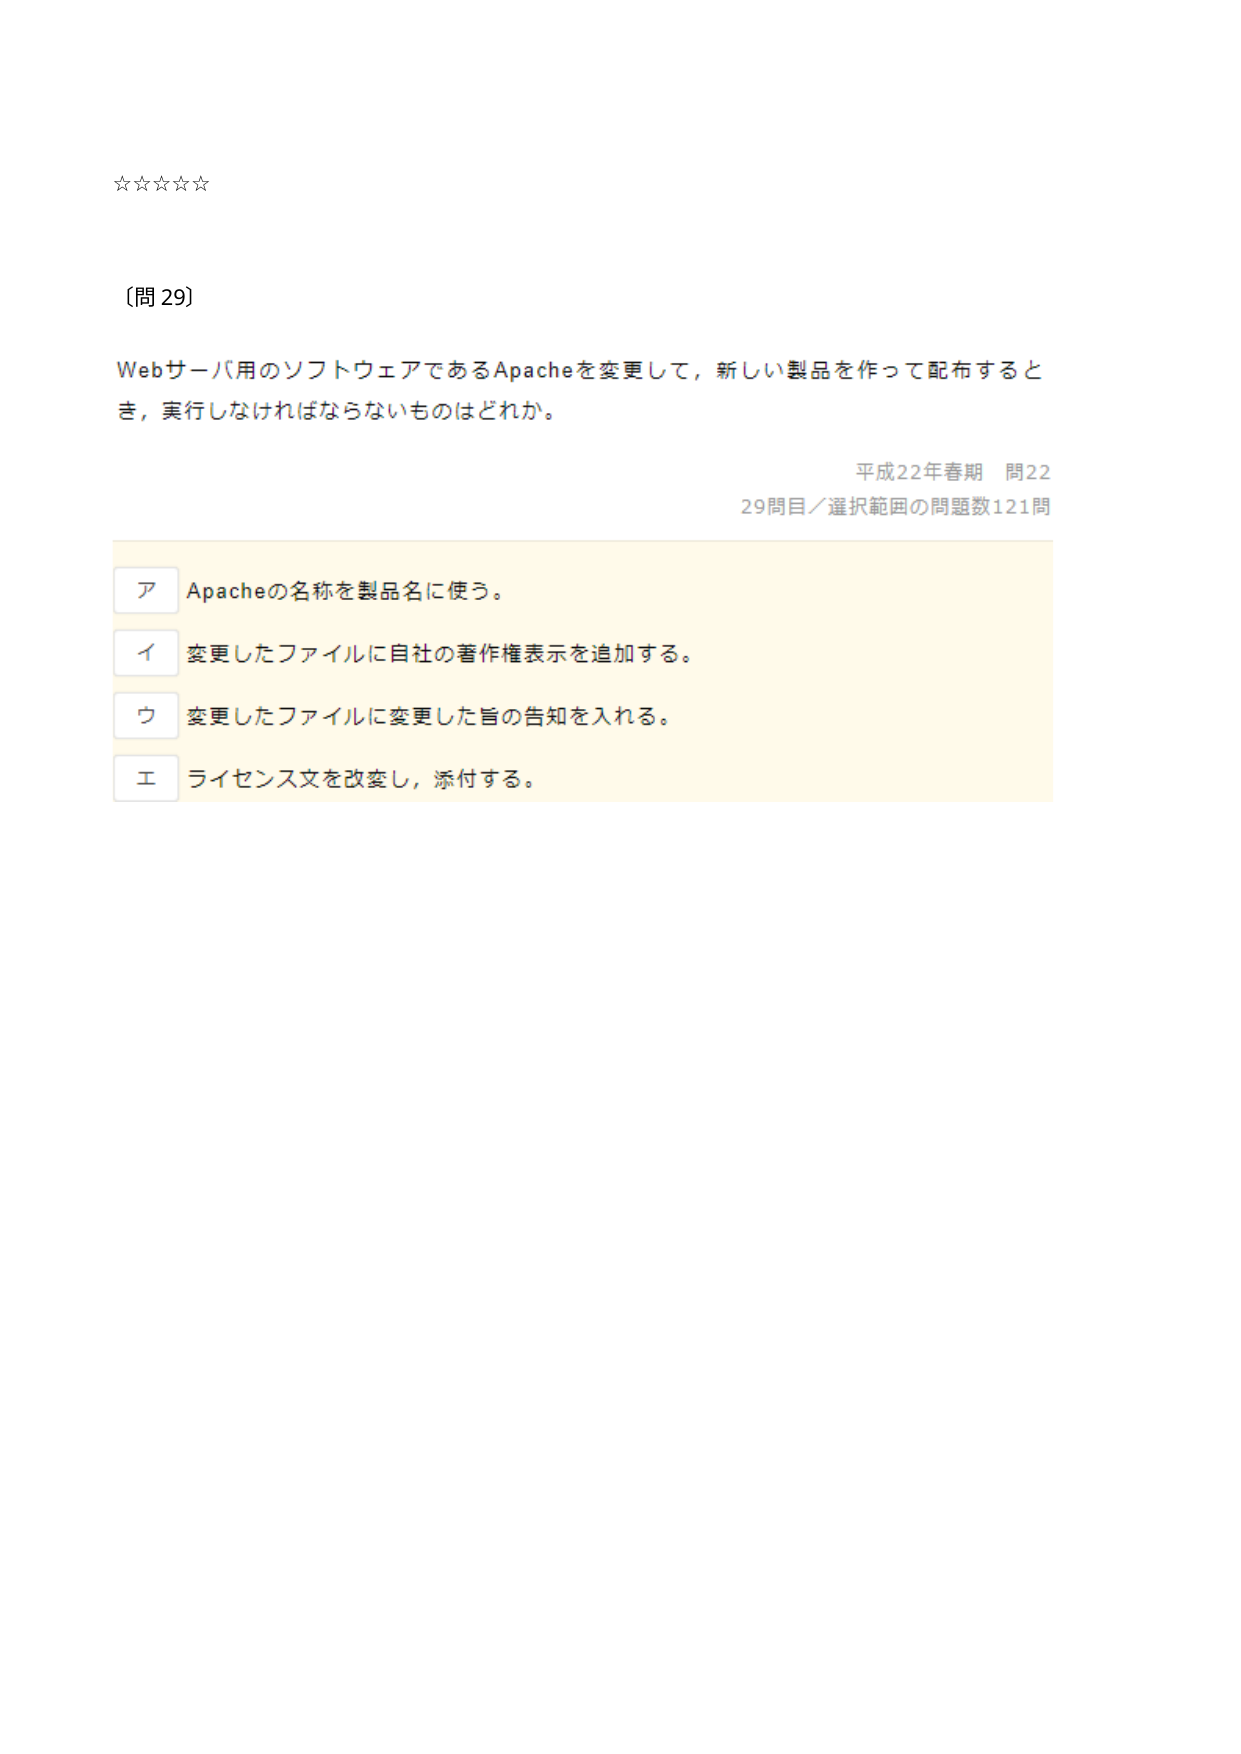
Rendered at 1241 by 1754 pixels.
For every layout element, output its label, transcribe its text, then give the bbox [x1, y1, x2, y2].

text ☆☆☆☆☆ [112, 164, 1128, 202]
picture [112, 352, 1054, 802]
text 〔問29〕 [112, 277, 1128, 314]
